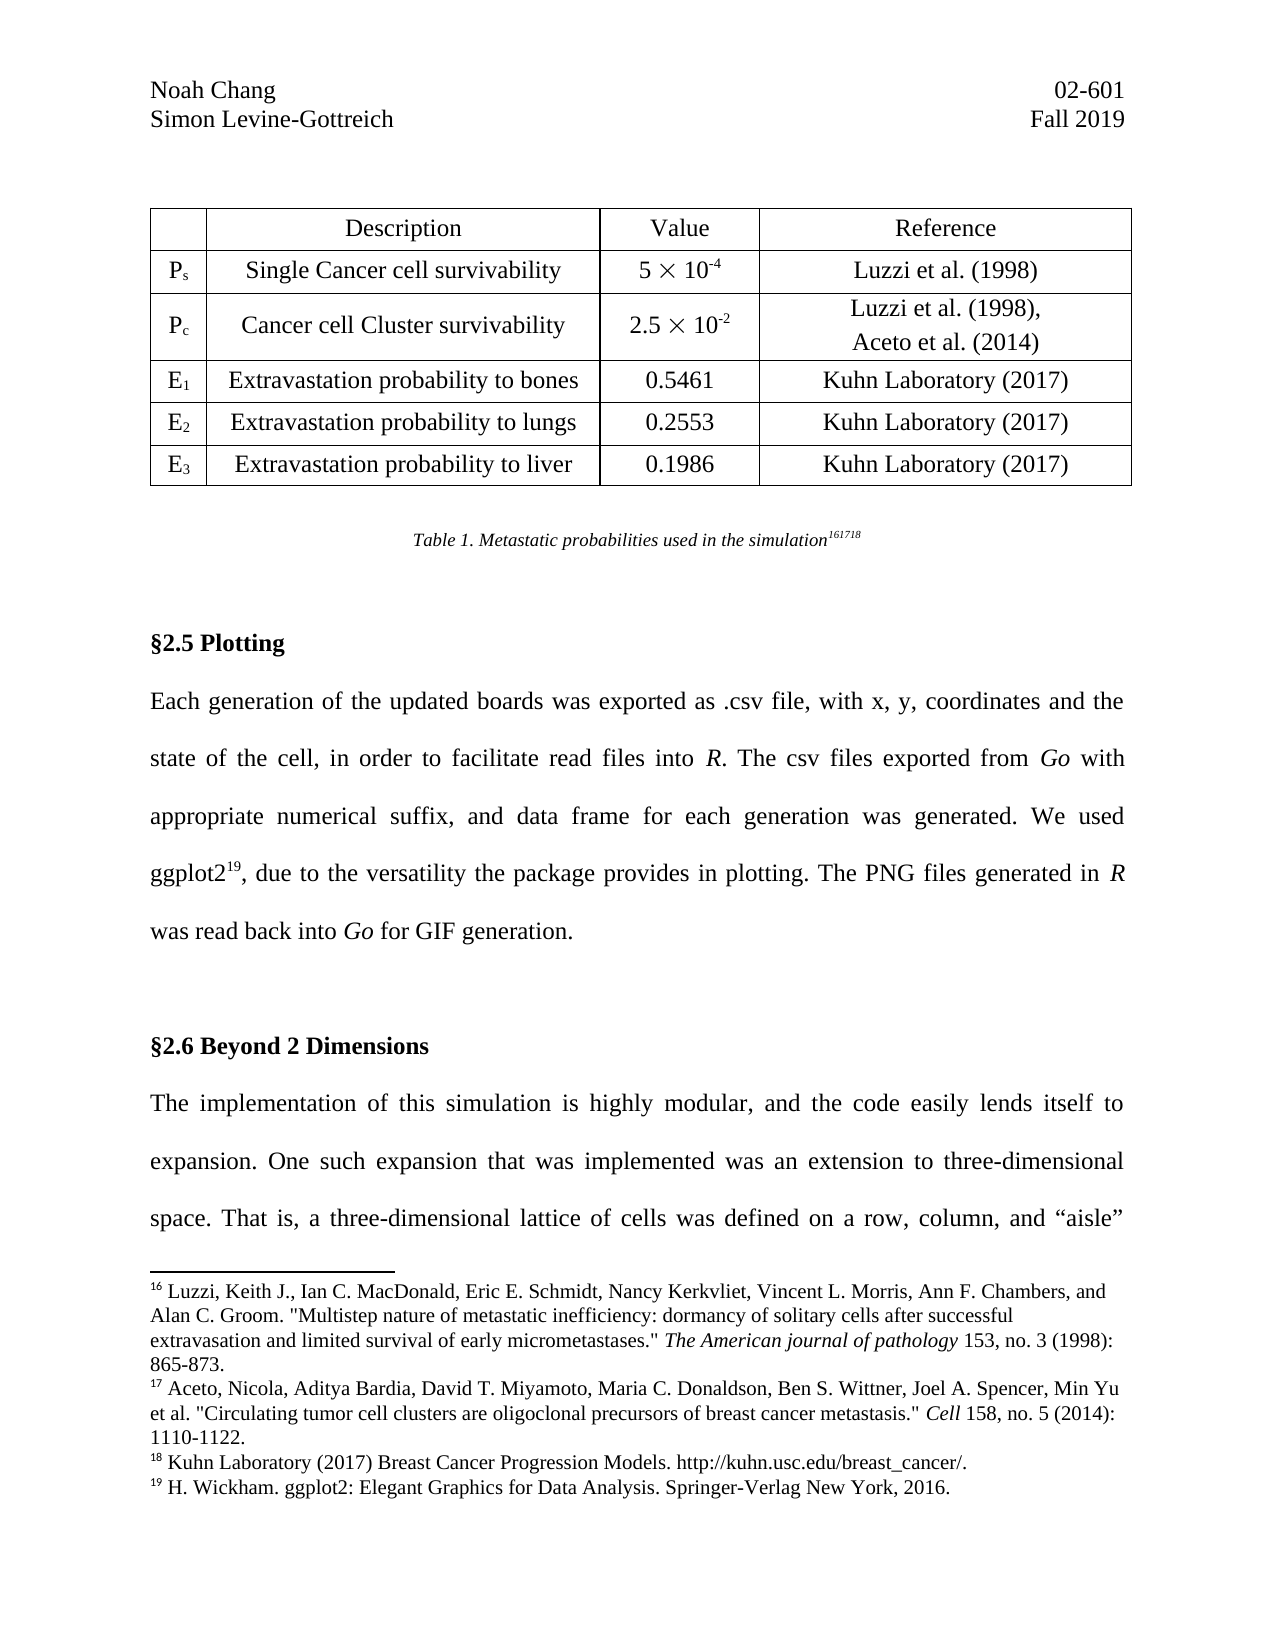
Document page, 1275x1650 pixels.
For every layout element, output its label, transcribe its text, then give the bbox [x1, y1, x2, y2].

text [150, 1088, 1125, 1232]
table_cell Ps [151, 251, 206, 292]
table_cell E3 [151, 446, 206, 485]
table_cell Extravastation probability to bones [207, 361, 599, 402]
table_cell E1 [151, 361, 206, 402]
table_cell Kuhn Laboratory (2017) [760, 403, 1131, 444]
table_cell Single Cancer cell survivability [207, 251, 599, 292]
text Table 1. Metastatic probabilities used in the simulation [150, 528, 1125, 550]
table_cell 0.2553 [601, 403, 759, 444]
table_cell 5 10-4 [601, 251, 759, 292]
table_header Value [601, 209, 759, 250]
table_cell 2.5 10-2 [601, 294, 759, 359]
table_cell Luzzi et al. (1998), Aceto et al. (2014) [760, 294, 1131, 359]
table_header Reference [760, 209, 1131, 250]
table_cell Kuhn Laboratory (2017) [760, 361, 1131, 402]
table_cell Pc [151, 294, 206, 359]
table_cell 0.5461 [601, 361, 759, 402]
table_header Description [207, 209, 599, 250]
table_cell Kuhn Laboratory (2017) [760, 446, 1131, 485]
text §2.5 Plotting [150, 628, 1125, 657]
table_cell 0.1986 [601, 446, 759, 485]
table_header [151, 209, 206, 250]
table_cell Luzzi et al. (1998) [760, 251, 1131, 292]
table_cell Extravastation probability to liver [207, 446, 599, 485]
table_cell Extravastation probability to lungs [207, 403, 599, 444]
text Each generation of the updated boards was exported as .csv file, with x, y, coordinates and the state of the cell, in order to facilitate read files into R. The csv files exported from Go with appropriate numerical suffix, and data frame for each generation was generated. We used ggplot2, due to the versatility the package provides in plotting. The PNG files generated in R was read back into Go for GIF generation. [150, 686, 1125, 944]
table_cell E2 [151, 403, 206, 444]
table_cell Cancer cell Cluster survivability [207, 294, 599, 359]
text §2.6 Beyond 2 Dimensions [150, 1031, 1125, 1059]
